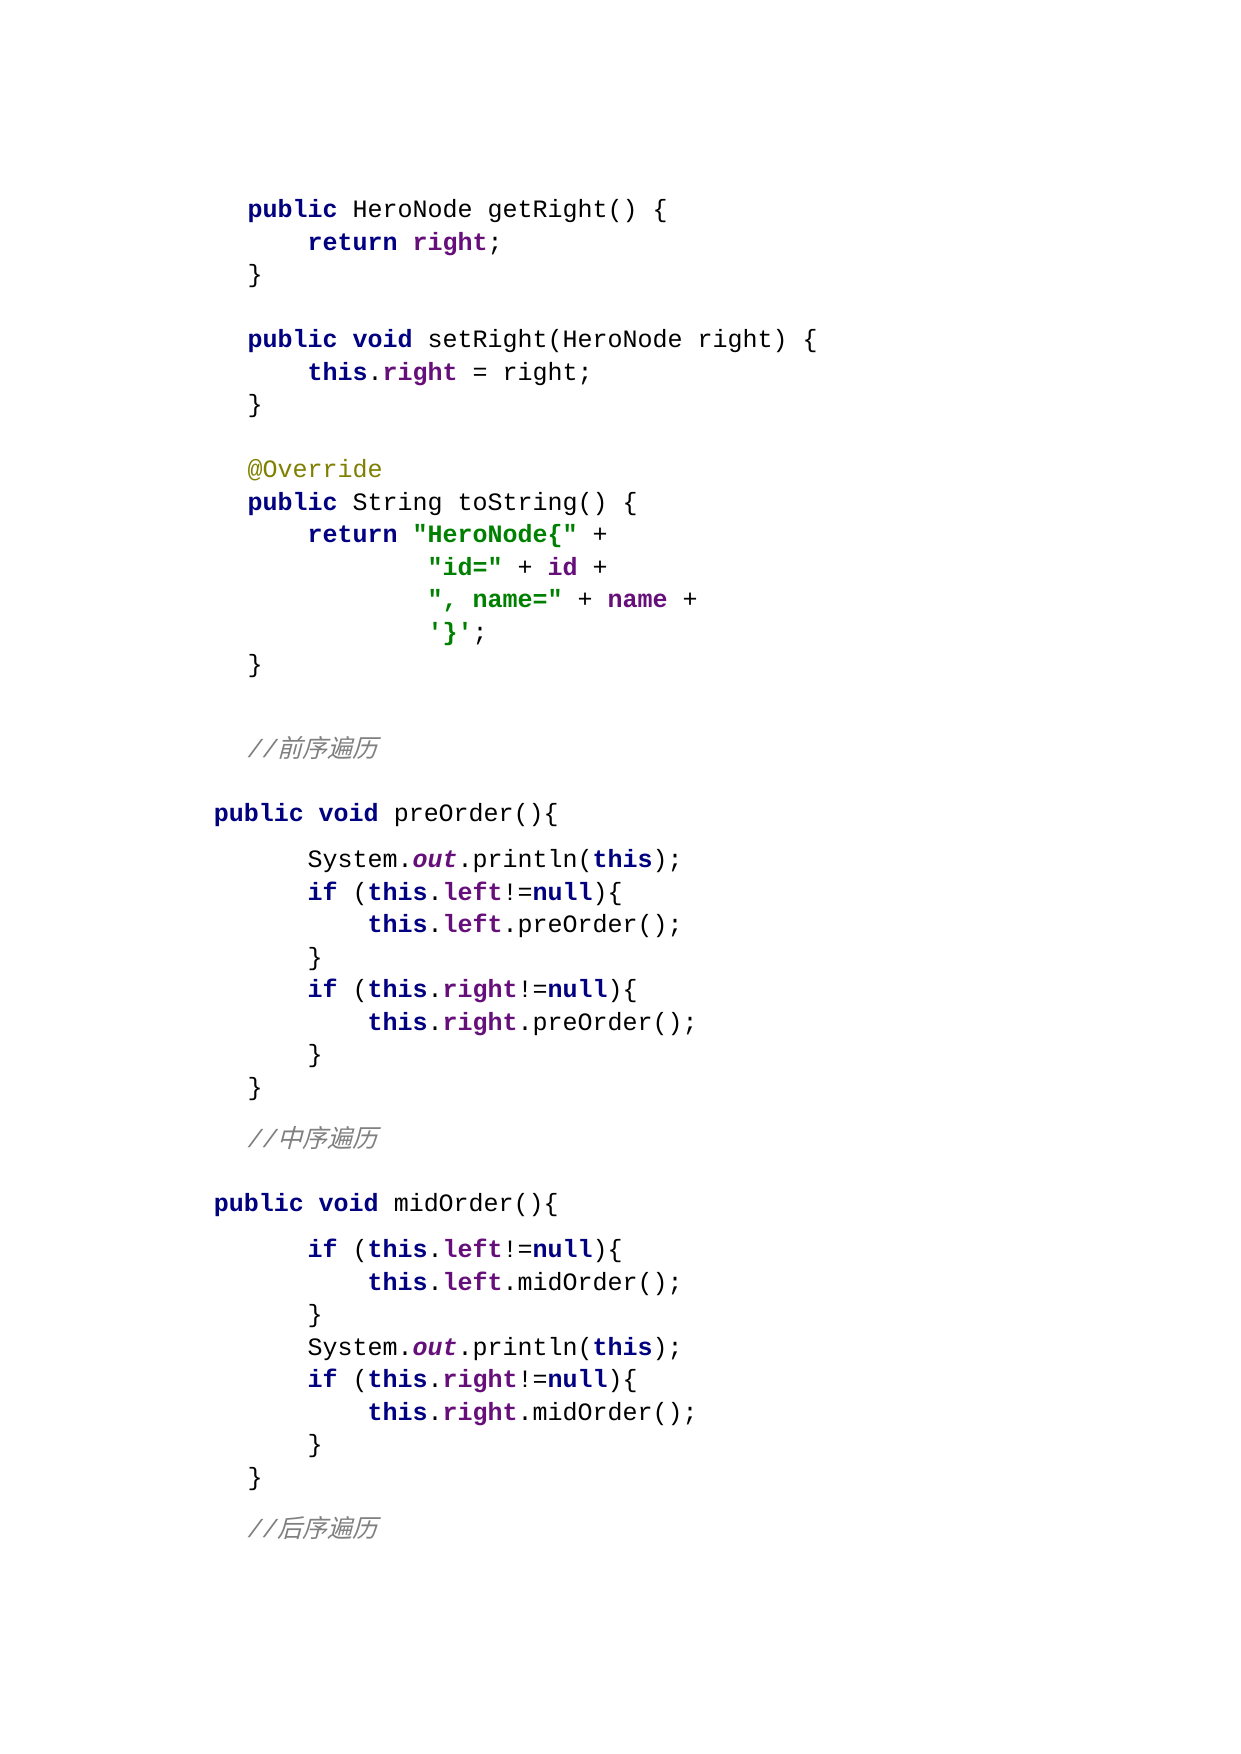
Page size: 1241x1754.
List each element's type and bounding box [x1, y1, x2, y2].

text [187, 162, 1053, 1559]
